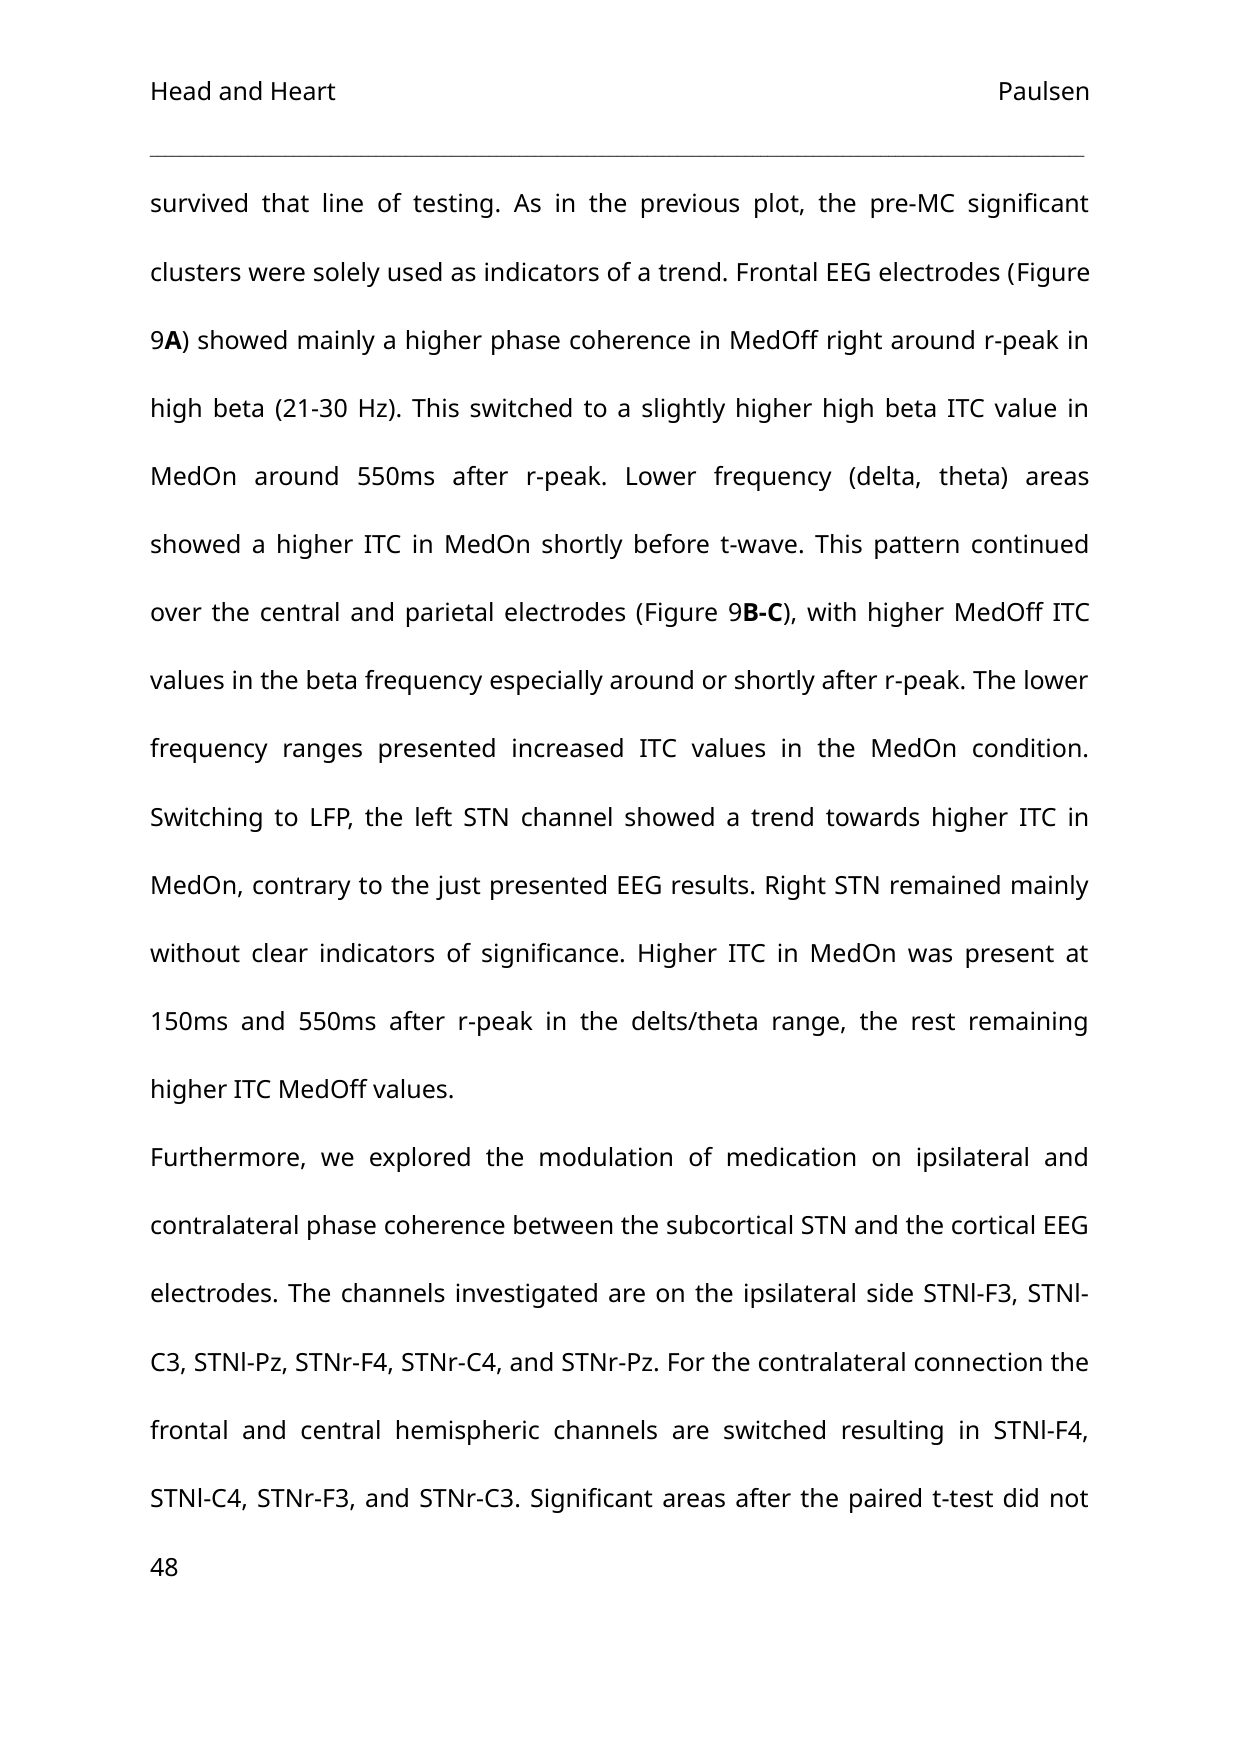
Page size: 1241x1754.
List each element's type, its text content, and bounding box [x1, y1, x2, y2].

text We next investigated the medication changes (MedOn and MedOff) on the phase coherence using ITC. This was again distinguished between 3 EEG clusters (frontal, central, and parietal) and the 2 hemispheric STN channels. Paired t-test was calculated over the time and frequency levels of the ITC values. In Figure 9 the time-frequency plots show black rimmed clusters. Those indicate significant areas before multiple comparison (MC), as none of these clusters survived that line of testing. As in the previous plot, the pre-MC significant clusters were solely used as indicators of a trend. Frontal EEG electrodes (Figure 9A) showed mainly a higher phase coherence in MedOff right around r-peak in high beta (21-30 Hz). This switched to a slightly higher high beta ITC value in MedOn around 550ms after r-peak. Lower frequency (delta, theta) areas showed a higher ITC in MedOn shortly before t-wave. This pattern continued over the central and parietal electrodes (Figure 9B-C), with higher MedOff ITC values in the beta frequency especially around or shortly after r-peak. The lower frequency ranges presented increased ITC values in the MedOn condition. Switching to LFP, the left STN channel showed a trend towards higher ITC in MedOn, contrary to the just presented EEG results. Right STN remained mainly without clear indicators of significance. Higher ITC in MedOn was present at 150ms and 550ms after r-peak in the delts/theta range, the rest remaining higher ITC MedOff values. [150, 186, 1090, 1106]
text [150, 1140, 1090, 1514]
